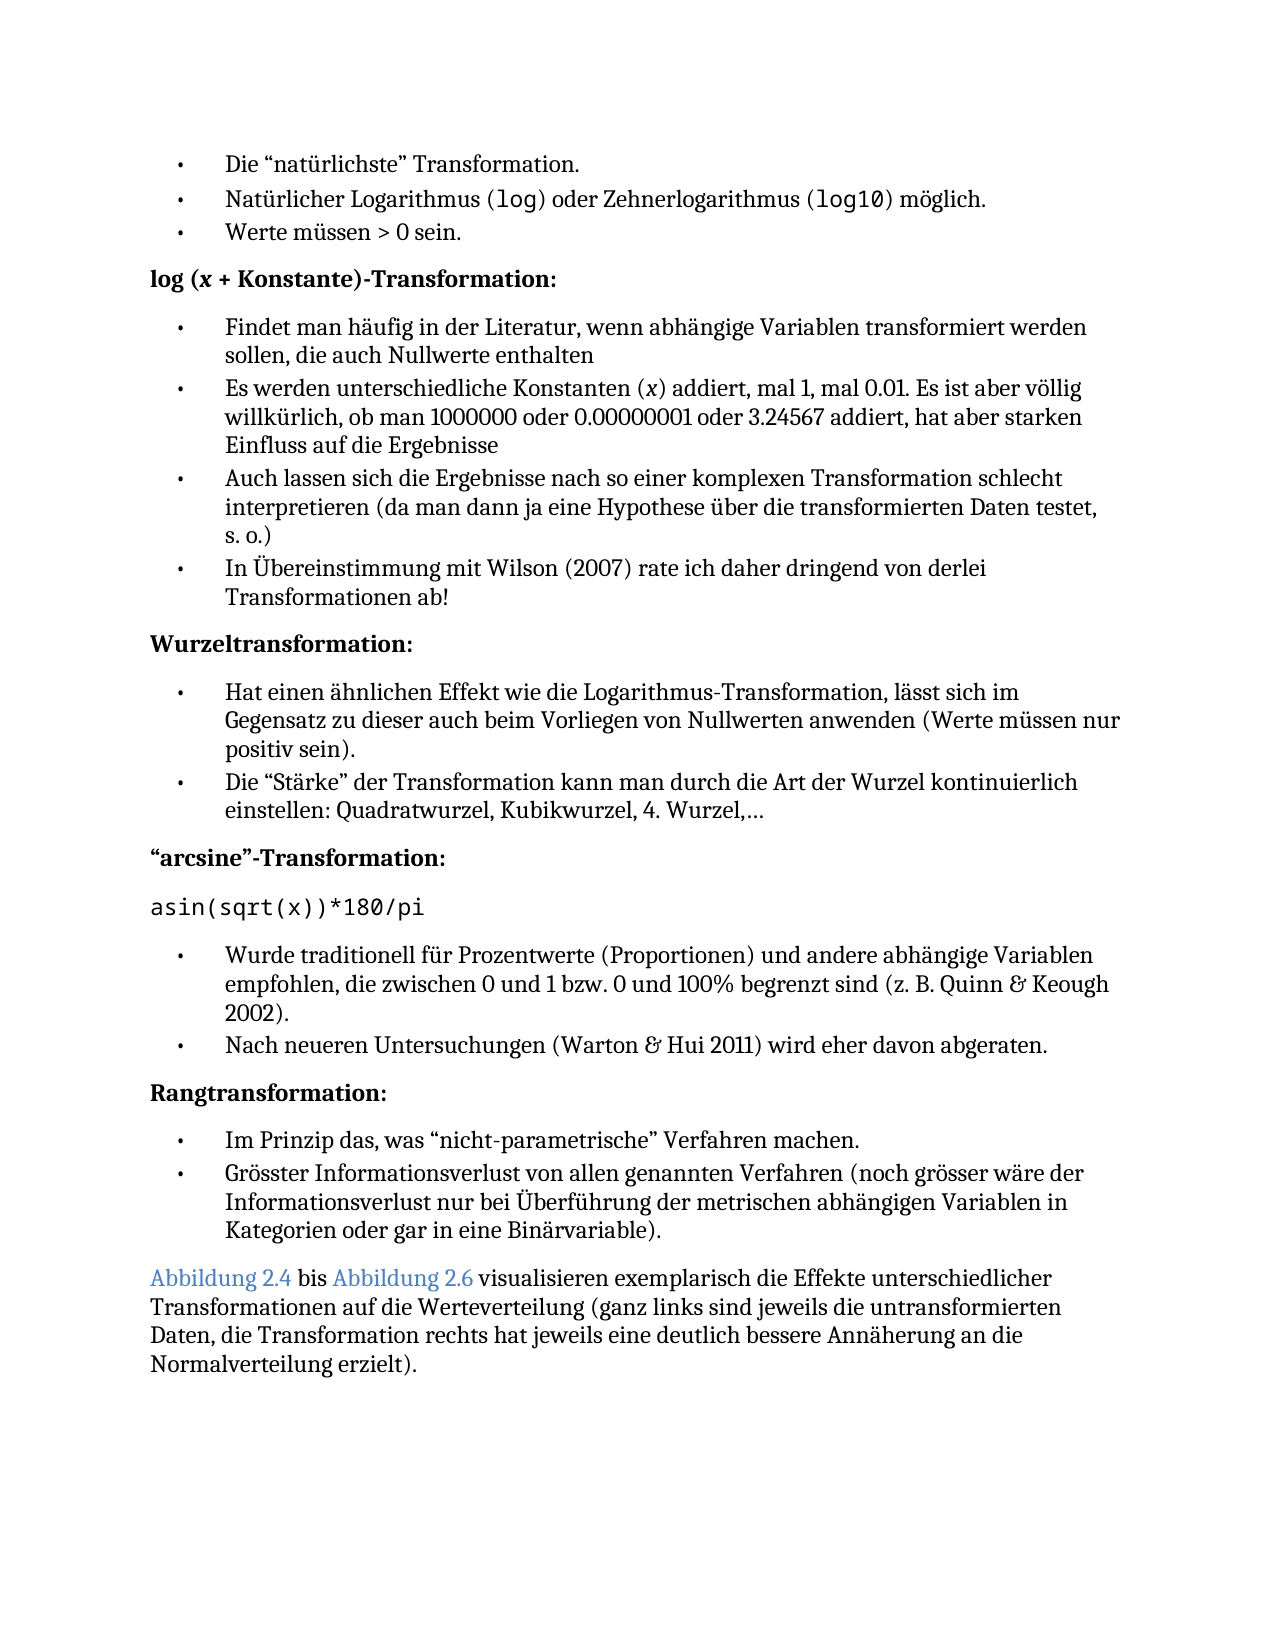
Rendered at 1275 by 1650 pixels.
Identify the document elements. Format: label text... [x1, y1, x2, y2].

text Wurzeltransformation: [150, 630, 1125, 659]
text Rangtransformation: [150, 1079, 1125, 1107]
text asin(sqrt(x))*180/pi [150, 891, 1125, 922]
text log (x + Konstante)-Transformation: [150, 265, 1125, 294]
list Nach neueren Untersuchungen (Warton & Hui 2011) wird eher davon abgeraten. [175, 1031, 1125, 1060]
list Es werden unterschiedliche Konstanten (x) addiert, mal 1, mal 0.01. Es ist aber völlig willkürlich, ob man 1000000 oder 0.00000001 oder 3.24567 addiert, hat aber starken Einfluss auf die Ergebnisse [175, 374, 1125, 460]
text Abbildung 2.4 bis Abbildung 2.6 visualisieren exemplarisch die Effekte unterschiedlicher Transformationen auf die Werteverteilung (ganz links sind jeweils die untransformierten Daten, die Transformation rechts hat jeweils eine deutlich bessere Annäherung an die Normalverteilung erzielt). [150, 1264, 1125, 1379]
list Grösster Informationsverlust von allen genannten Verfahren (noch grösser wäre der Informationsverlust nur bei Überführung der metrischen abhängigen Variablen in Kategorien oder gar in eine Binärvariable). [175, 1159, 1125, 1245]
list Hat einen ähnlichen Effekt wie die Logarithmus-Transformation, lässt sich im Gegensatz zu dieser auch beim Vorliegen von Nullwerten anwenden (Werte müssen nur positiv sein). [175, 677, 1125, 764]
list In Übereinstimmung mit Wilson (2007) rate ich daher dringend von derlei Transformationen ab! [175, 554, 1125, 611]
list Wurde traditionell für Prozentwerte (Proportionen) und andere abhängige Variablen empfohlen, die zwischen 0 und 1 bzw. 0 und 100% begrenzt sind (z. B. Quinn & Keough 2002). [175, 941, 1125, 1027]
list Die “natürlichste” Transformation. [175, 150, 1125, 179]
text “arcsine”-Transformation: [150, 844, 1125, 872]
list Werte müssen > 0 sein. [175, 217, 1125, 246]
list Auch lassen sich die Ergebnisse nach so einer komplexen Transformation schlecht interpretieren (da man dann ja eine Hypothese über die transformierten Daten testet, s. o.) [175, 464, 1125, 550]
list Die “Stärke” der Transformation kann man durch die Art der Wurzel kontinuierlich einstellen: Quadratwurzel, Kubikwurzel, 4. Wurzel,… [175, 767, 1125, 825]
list Im Prinzip das, was “nicht-parametrische” Verfahren machen. [175, 1126, 1125, 1155]
list Findet man häufig in der Literatur, wenn abhängige Variablen transformiert werden sollen, die auch Nullwerte enthalten [175, 312, 1125, 370]
list Natürlicher Logarithmus (log) oder Zehnerlogarithmus (log10) möglich. [175, 182, 1125, 214]
